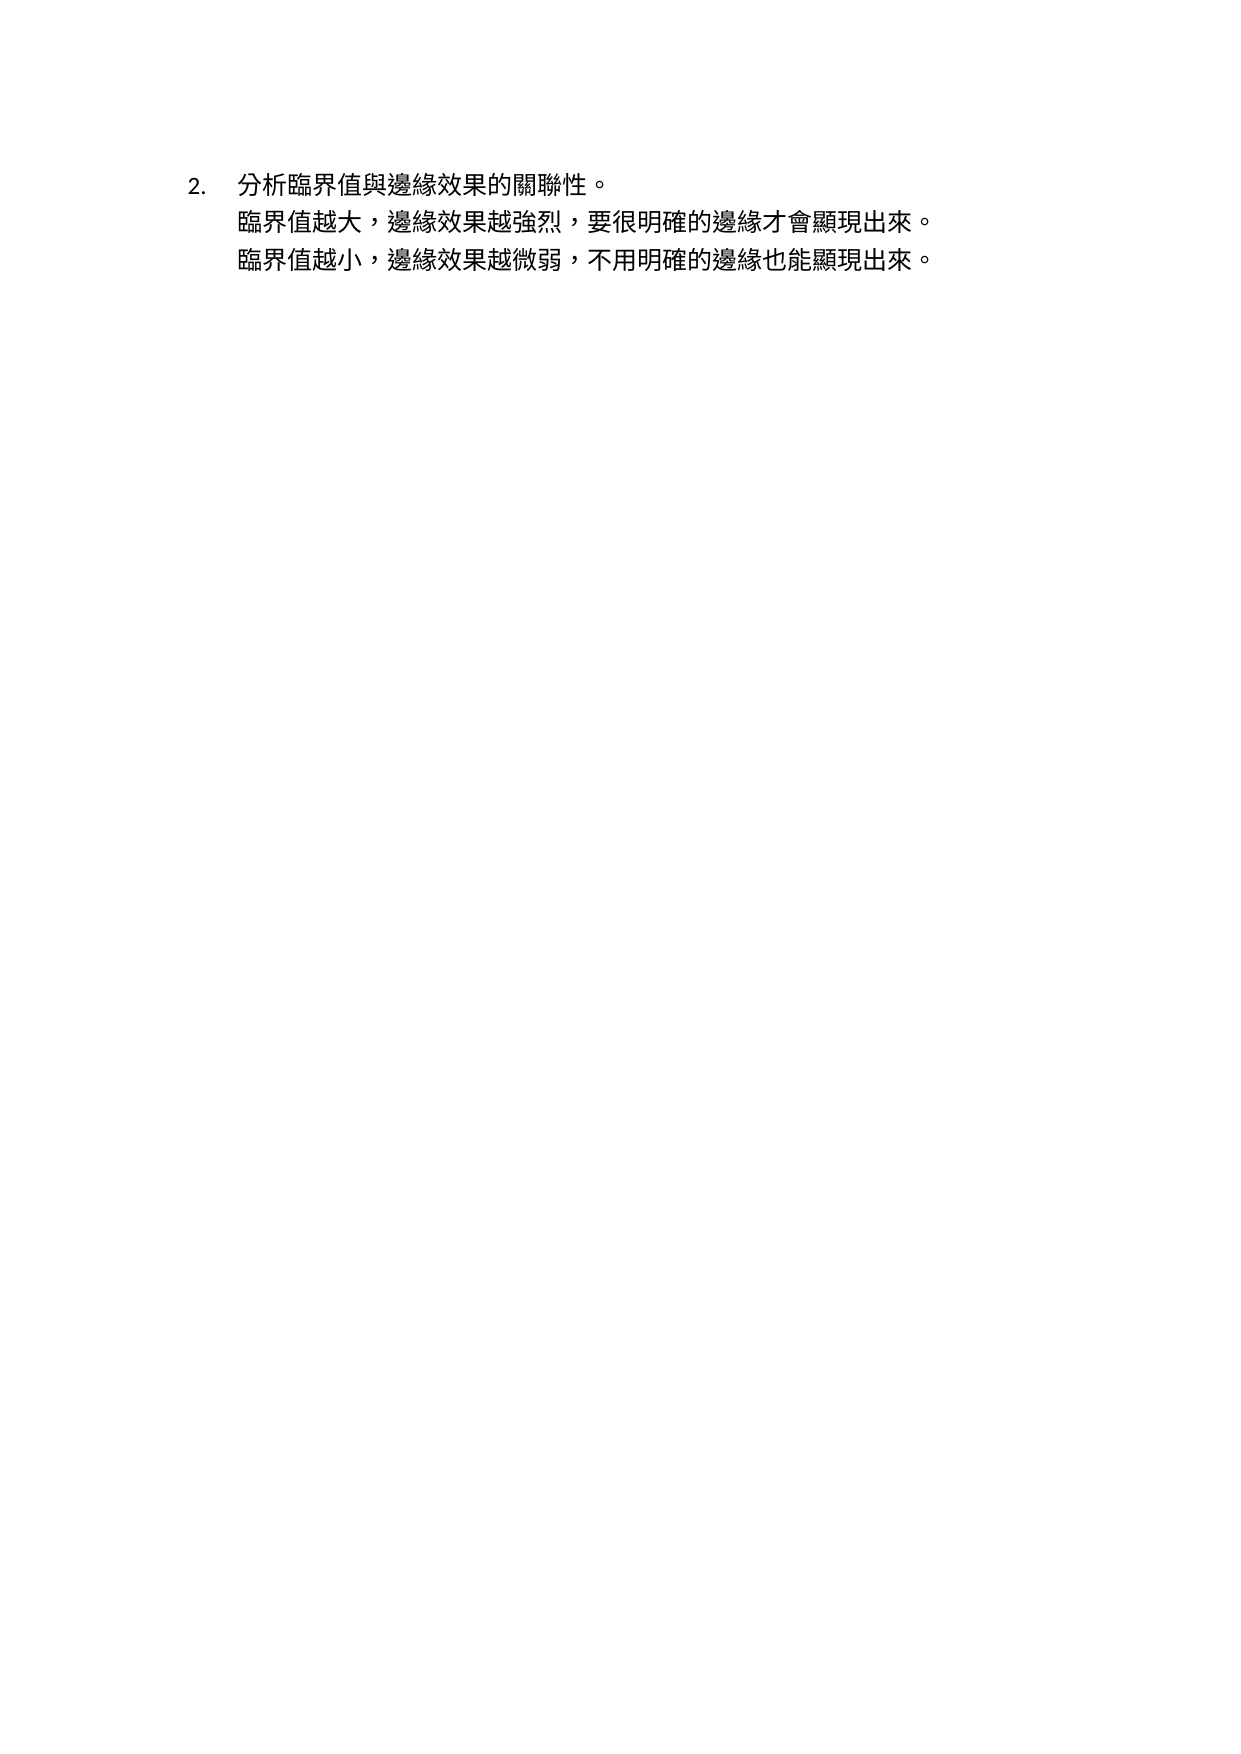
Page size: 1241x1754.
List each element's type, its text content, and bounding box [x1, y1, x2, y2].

list 分析臨界值與邊緣效果的關聯性。 [187, 164, 1053, 202]
text 臨界值越大，邊緣效果越強烈，要很明確的邊緣才會顯現出來。 [237, 202, 1053, 239]
text 臨界值越小，邊緣效果越微弱，不用明確的邊緣也能顯現出來。 [237, 239, 1053, 277]
